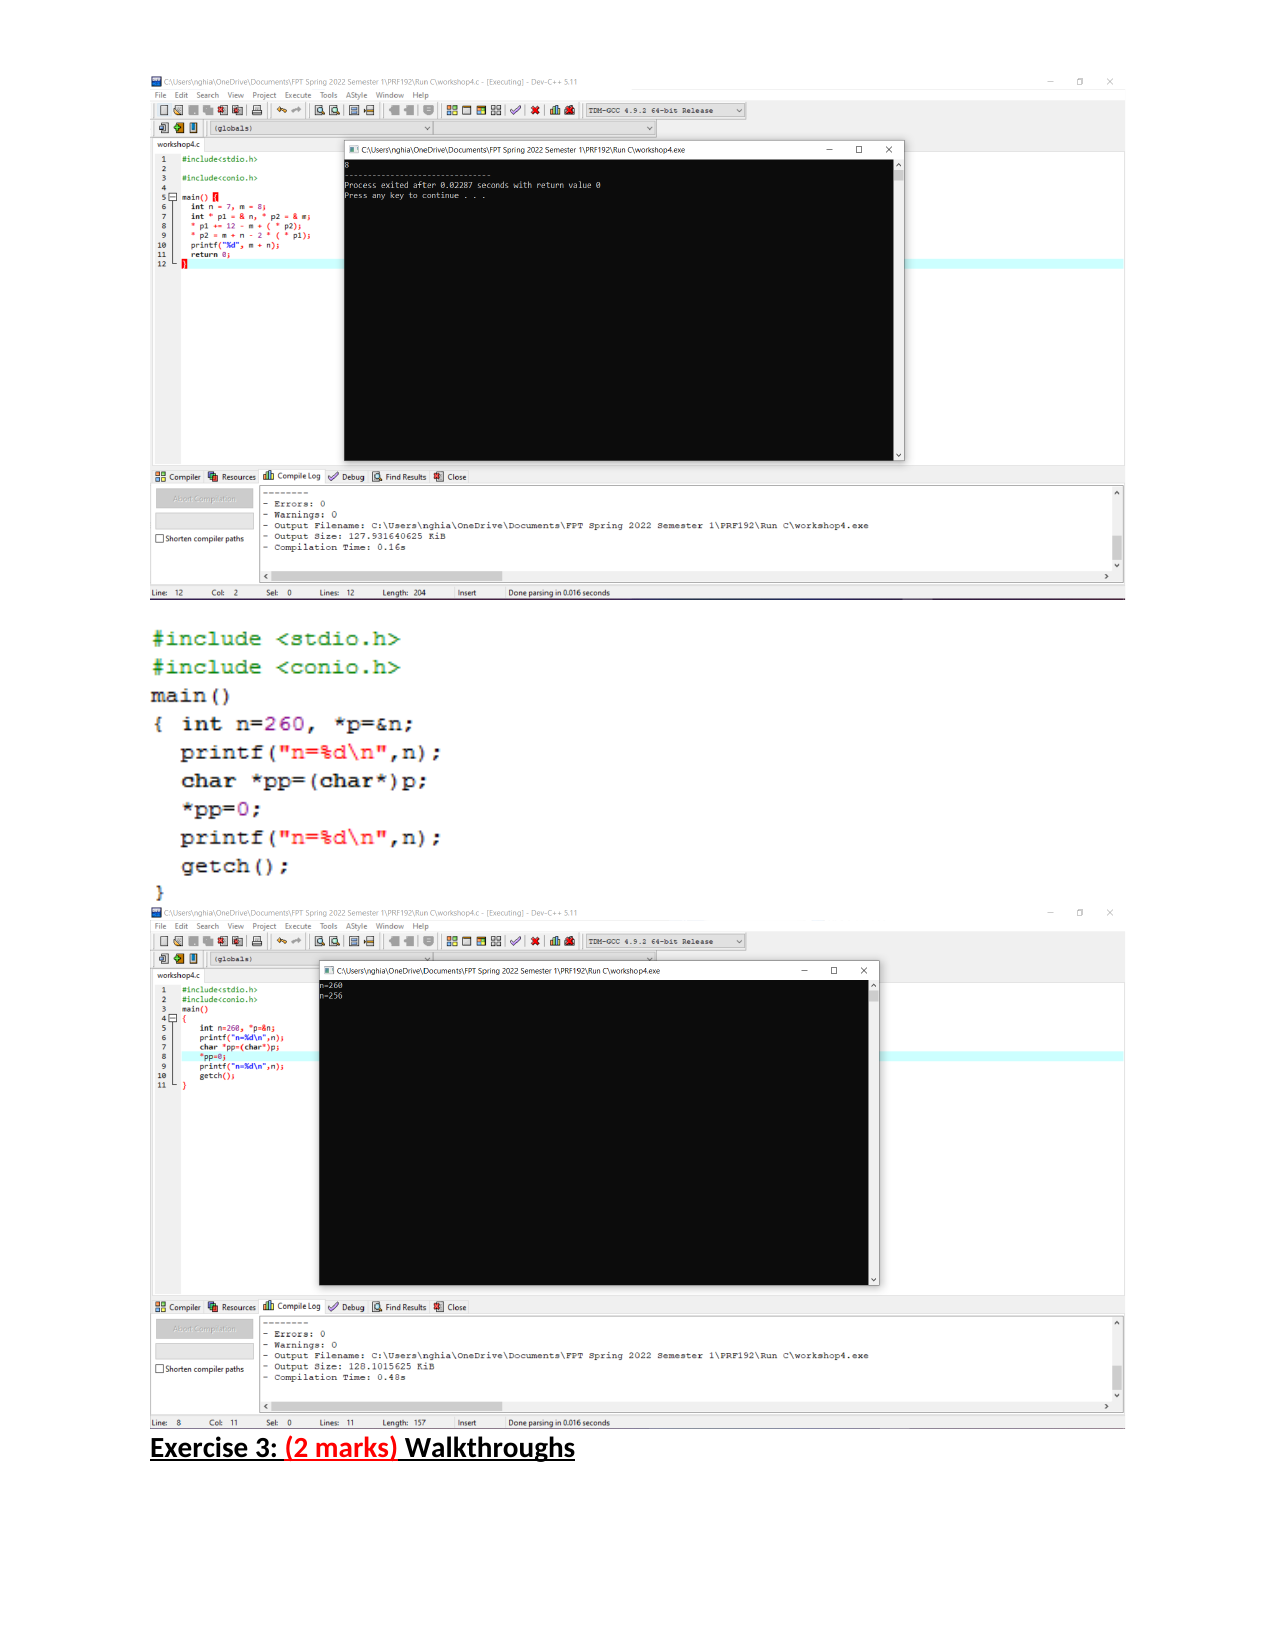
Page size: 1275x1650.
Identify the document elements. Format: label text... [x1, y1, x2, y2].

picture [150, 75, 1125, 600]
text Exercise 3: (2 marks) Walkthroughs [150, 1429, 1125, 1464]
picture [150, 627, 1125, 1429]
